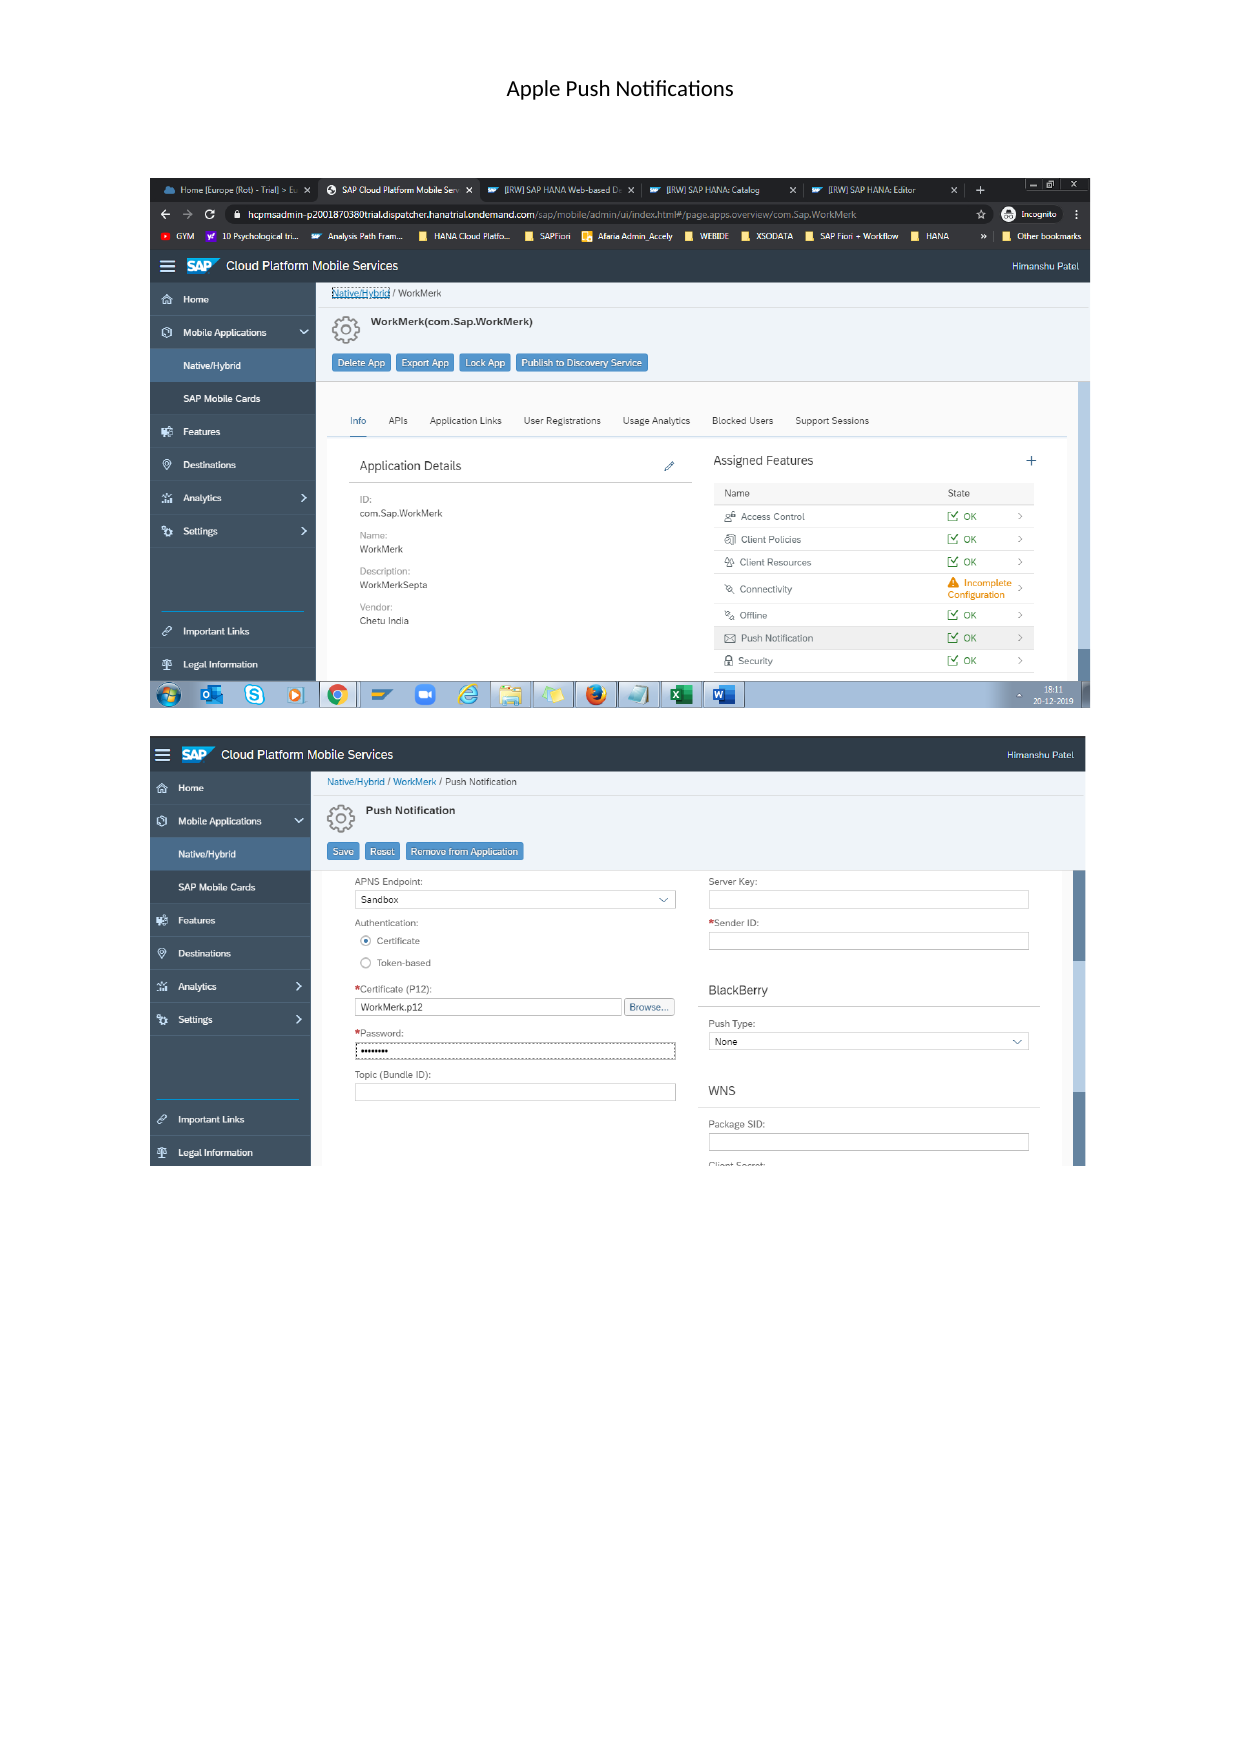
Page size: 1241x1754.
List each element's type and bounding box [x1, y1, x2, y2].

picture [150, 736, 1086, 1166]
picture [150, 178, 1091, 708]
